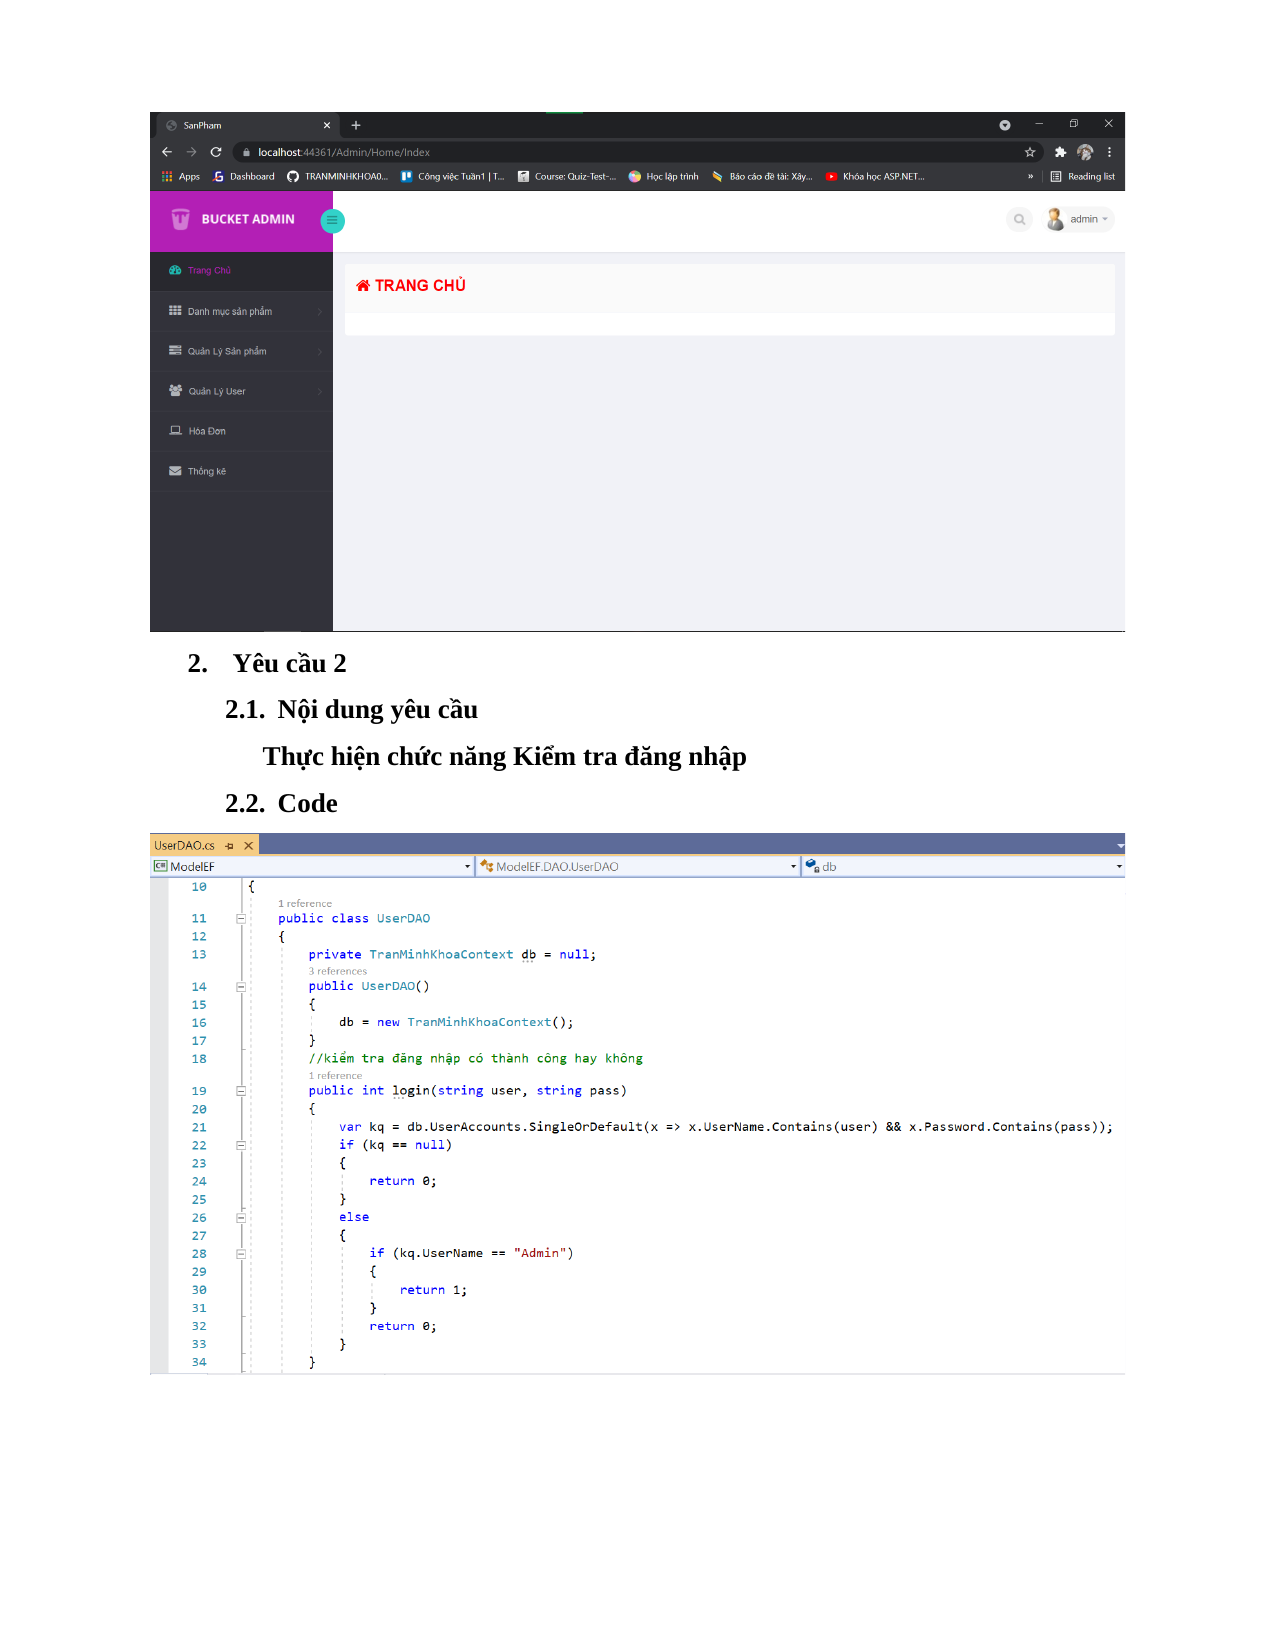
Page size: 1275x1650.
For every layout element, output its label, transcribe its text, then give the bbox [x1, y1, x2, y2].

text Nội dung yêu cầu [225, 694, 1125, 725]
text Yêu cầu 2 [187, 647, 1125, 678]
picture [150, 112, 1125, 632]
text Code [225, 787, 1125, 818]
text Thực hiện chức năng Kiểm tra đăng nhập [262, 740, 1125, 771]
picture [150, 833, 1125, 1375]
